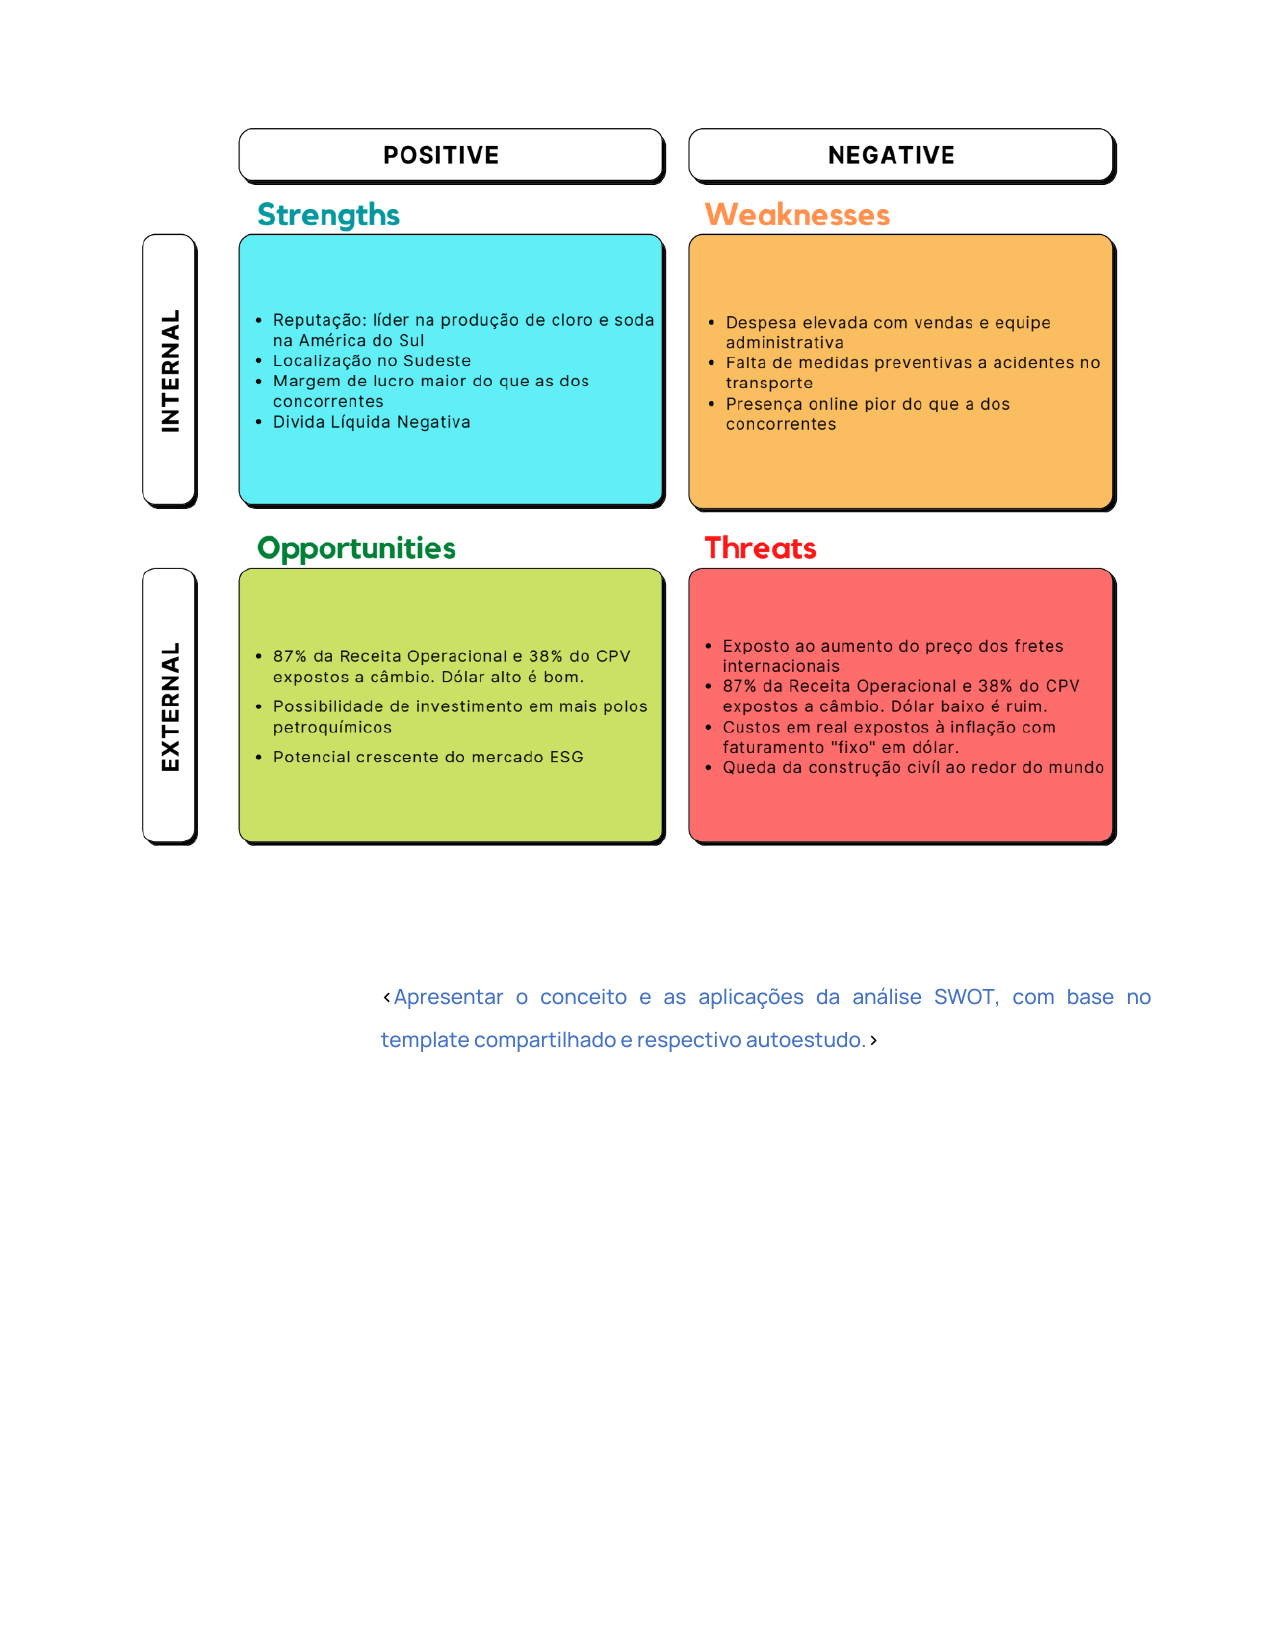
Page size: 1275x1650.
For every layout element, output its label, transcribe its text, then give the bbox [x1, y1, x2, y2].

text <Apresentar o conceito e as aplicações da análise SWOT, com base no template compartilhado e respectivo autoestudo.> [381, 982, 1152, 1053]
picture [118, 118, 1153, 893]
